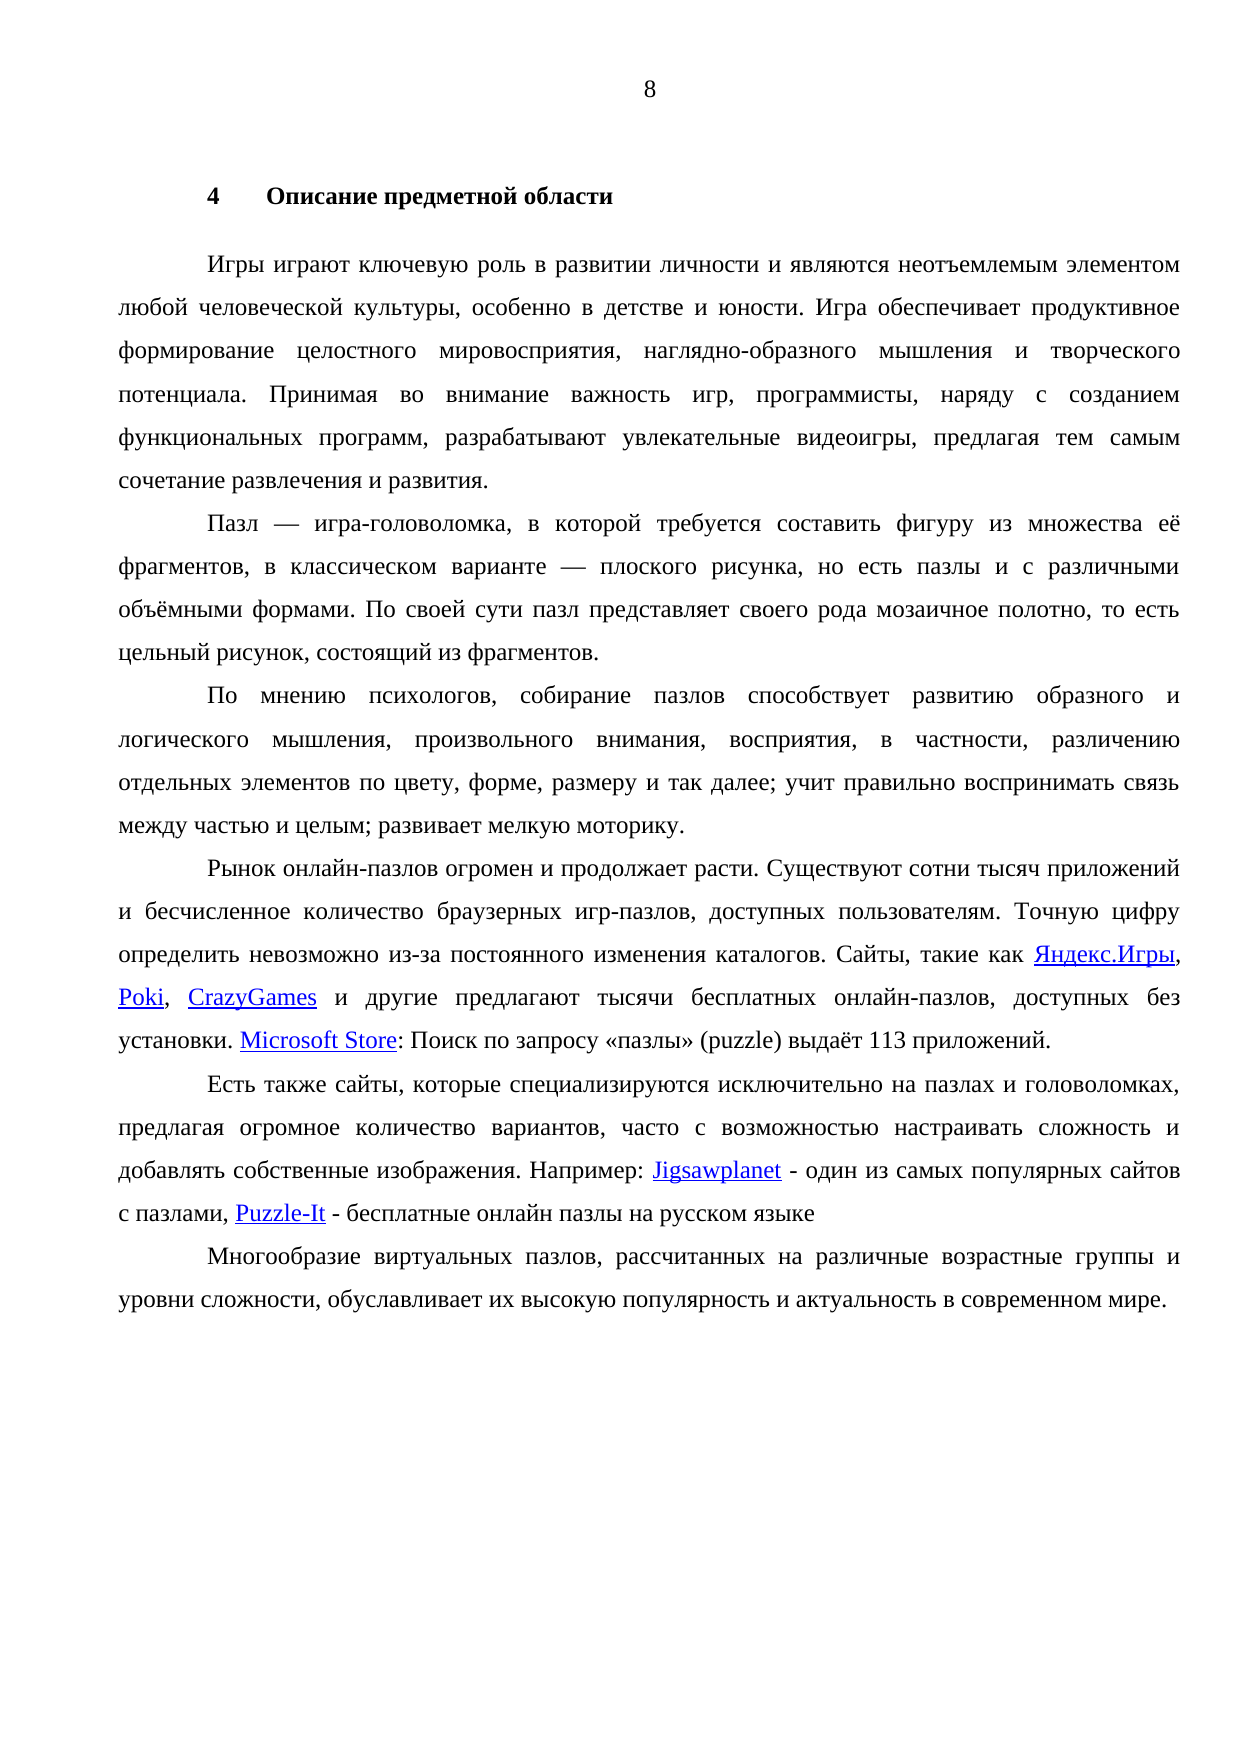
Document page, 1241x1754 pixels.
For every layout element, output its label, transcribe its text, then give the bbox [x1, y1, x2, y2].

text Игры играют ключевую роль в развитии личности и являются неотъемлемым элементом любой человеческой культуры, особенно в детстве и юности. Игра обеспечивает продуктивное формирование целостного мировосприятия, наглядно-образного мышления и творческого потенциала. Принимая во внимание важность игр, программисты, наряду с созданием функциональных программ, разрабатывают увлекательные видеоигры, предлагая тем самым сочетание развлечения и развития. [118, 249, 1181, 494]
text Рынок онлайн-пазлов огромен и продолжает расти. Существуют сотни тысяч приложений и бесчисленное количество браузерных игр-пазлов, доступных пользователям. Точную цифру определить невозможно из-за постоянного изменения каталогов. Сайты, такие как Яндекс.Игры, Poki, CrazyGames и другие предлагают тысячи бесплатных онлайн-пазлов, доступных без установки. Microsoft Store: Поиск по запросу «пазлы» (puzzle) выдаёт 113 приложений. [118, 853, 1181, 1054]
text Есть также сайты, которые специализируются исключительно на пазлах и головоломках, предлагая огромное количество вариантов, часто с возможностью настраивать сложность и добавлять собственные изображения. Например: Jigsawplanet - один из самых популярных сайтов с пазлами, Puzzle-It - бесплатные онлайн пазлы на русском языке [118, 1069, 1181, 1227]
subtitle Описание предметной области [118, 181, 1181, 210]
text Многообразие виртуальных пазлов, рассчитанных на различные возрастные группы и уровни сложности, обуславливает их высокую популярность и актуальность в современном мире. [118, 1241, 1181, 1313]
text Пазл — игра-головоломка, в которой требуется составить фигуру из множества её фрагментов, в классическом варианте — плоского рисунка, но есть пазлы и с различными объёмными формами. По своей сути пазл представляет своего рода мозаичное полотно, то есть цельный рисунок, состоящий из фрагментов. [118, 508, 1181, 666]
text По мнению психологов, собирание пазлов способствует развитию образного и логического мышления, произвольного внимания, восприятия, в частности, различению отдельных элементов по цвету, форме, размеру и так далее; учит правильно воспринимать связь между частью и целым; развивает мелкую моторику. [118, 681, 1181, 839]
